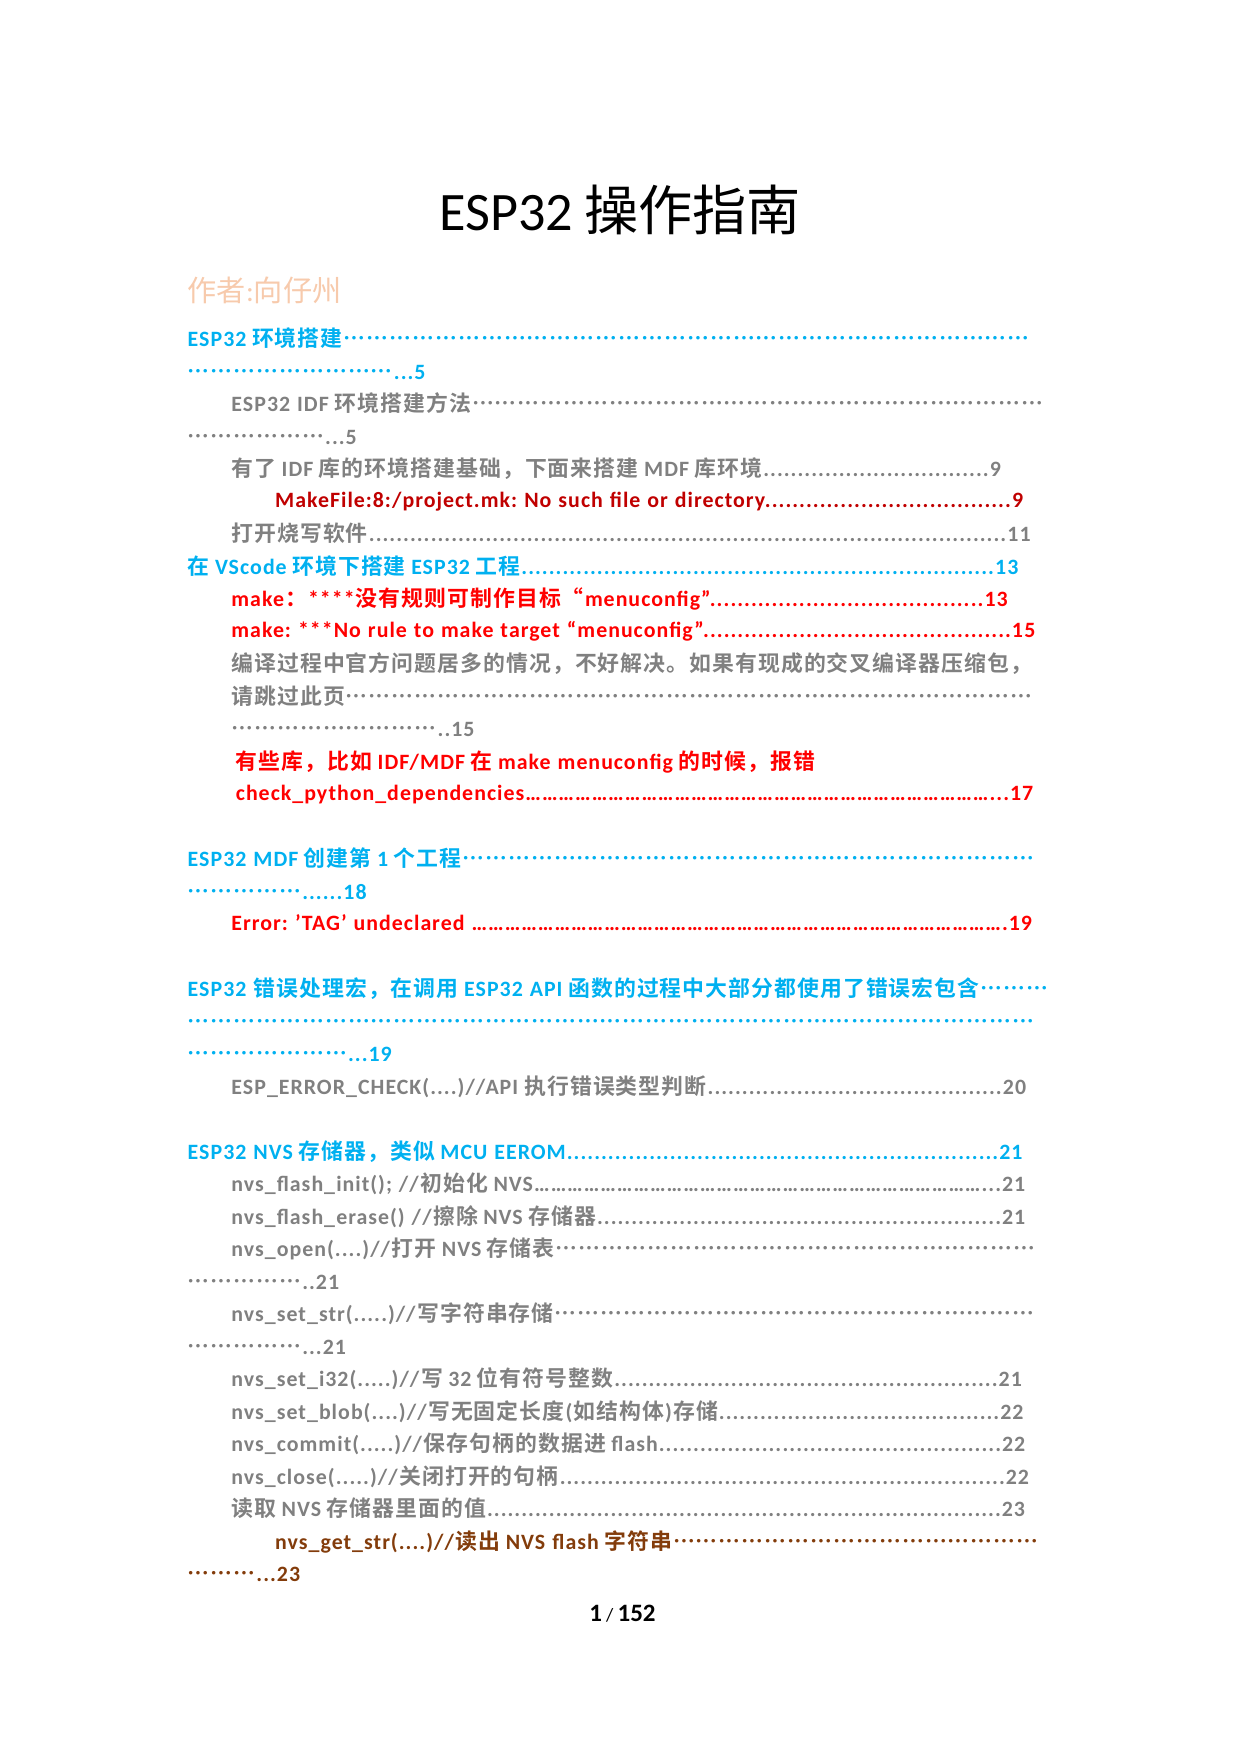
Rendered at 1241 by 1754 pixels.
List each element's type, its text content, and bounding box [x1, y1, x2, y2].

text 有了IDF库的环境搭建基础，下面来搭建MDF库环境.................................9 [187, 451, 1053, 483]
text nvs_set_i32(.....)//写32位有符号整数........................................................21 [187, 1361, 1053, 1393]
text ESP32 错误处理宏，在调用ESP32 API函数的过程中大部分都使用了错误宏包含……………………………………………………………………………………………………………………………...19 [187, 971, 1053, 1068]
text nvs_get_str(....)//读出NVS flash字符串…………………………………………………...23 [187, 1523, 1053, 1588]
text ESP_ERROR_CHECK(....)//API执行错误类型判断...........................................20 [187, 1068, 1053, 1101]
text Error: ’TAG’ undeclared …………………………………………………………………………………….19 [187, 906, 1053, 938]
text nvs_commit(.....)//保存句柄的数据进flash..................................................22 [187, 1426, 1053, 1458]
text 读取NVS存储器里面的值...........................................................................23 [187, 1491, 1053, 1523]
text 作者:向仔州 [187, 256, 1053, 321]
text nvs_flash_init(); //初始化NVS………………………………………………………………………...21 [187, 1166, 1053, 1198]
text 打开烧写软件.............................................................................................11 [187, 516, 1053, 548]
text 在VScode环境下搭建ESP32工程.....................................................................13 [187, 548, 1053, 581]
text 编译过程中官方问题居多的情况，不好解决。如果有现成的交叉编译器压缩包，请跳过此页………………………………………………………………………………………………………..15 [231, 646, 1053, 743]
text nvs_open(....)//打开NVS存储表……………………………………………………………………..21 [187, 1231, 1053, 1296]
text ESP32操作指南 [187, 158, 1053, 256]
text nvs_flash_erase() //擦除NVS存储器...........................................................21 [187, 1198, 1053, 1231]
text nvs_close(.....)//关闭打开的句柄.................................................................22 [187, 1458, 1053, 1491]
text make: ***No rule to make target “menuconfig”.............................................15 [187, 613, 1053, 646]
text ESP32 NVS存储器，类似MCU EEROM...............................................................21 [187, 1133, 1053, 1166]
text ESP32 MDF创建第1个工程………………………………………………………………………………......18 [187, 841, 1053, 906]
text 有些库，比如IDF/MDF在make menuconfig的时候，报错check_python_dependencies…………………………………………………………………………...17 [187, 743, 1053, 808]
text make：****没有规则可制作目标“menuconfig”........................................13 [187, 581, 1053, 613]
text MakeFile:8:/project.mk: No such file or directory....................................9 [187, 483, 1053, 516]
text nvs_set_blob(....)//写无固定长度(如结构体)存储.........................................22 [187, 1393, 1053, 1426]
text ESP32环境搭建………………………………………………………………………………………………………...5 [187, 321, 1053, 386]
text ESP32 IDF环境搭建方法…………………………………………………………………………………...5 [187, 386, 1053, 451]
text nvs_set_str(.....)//写字符串存储……………………………………………………………………...21 [187, 1296, 1053, 1361]
